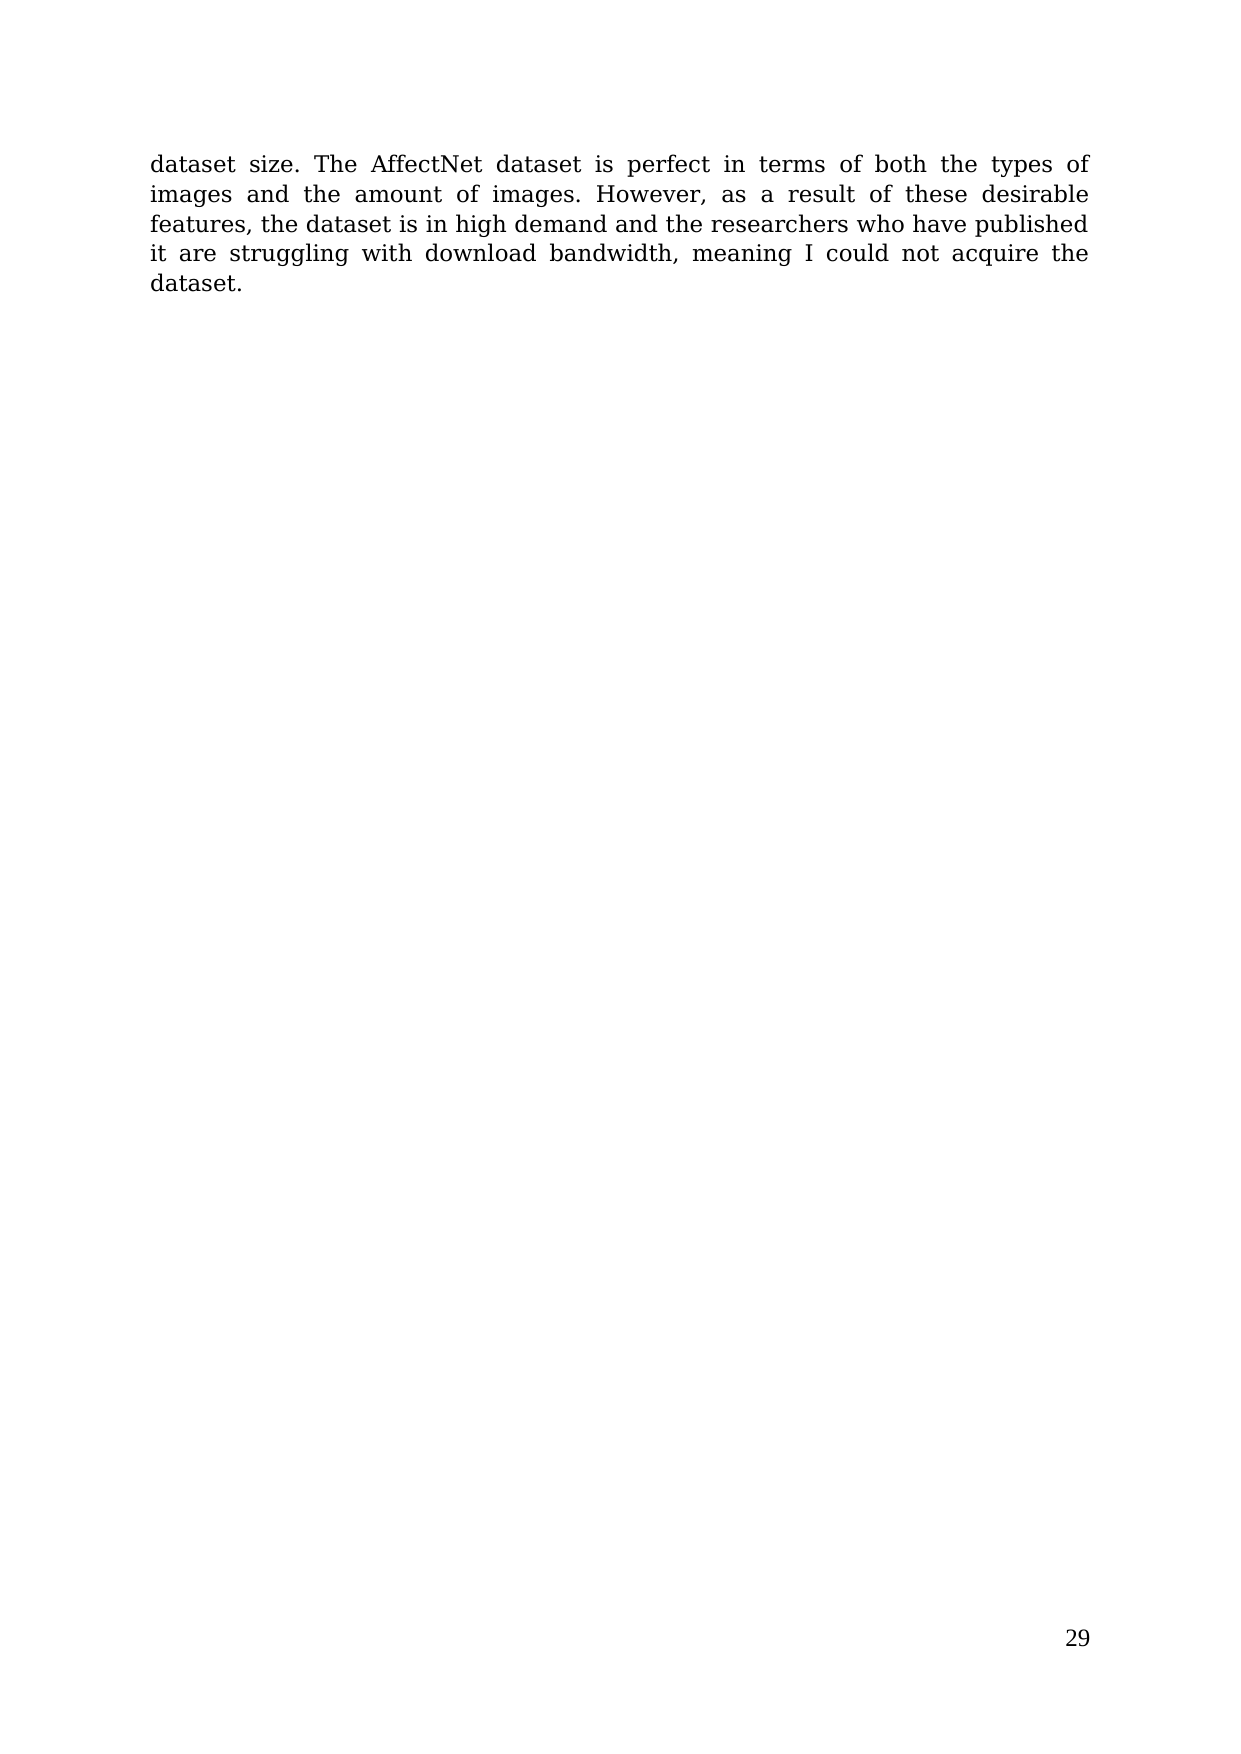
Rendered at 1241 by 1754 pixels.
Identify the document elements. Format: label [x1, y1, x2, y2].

text [150, 150, 1090, 296]
